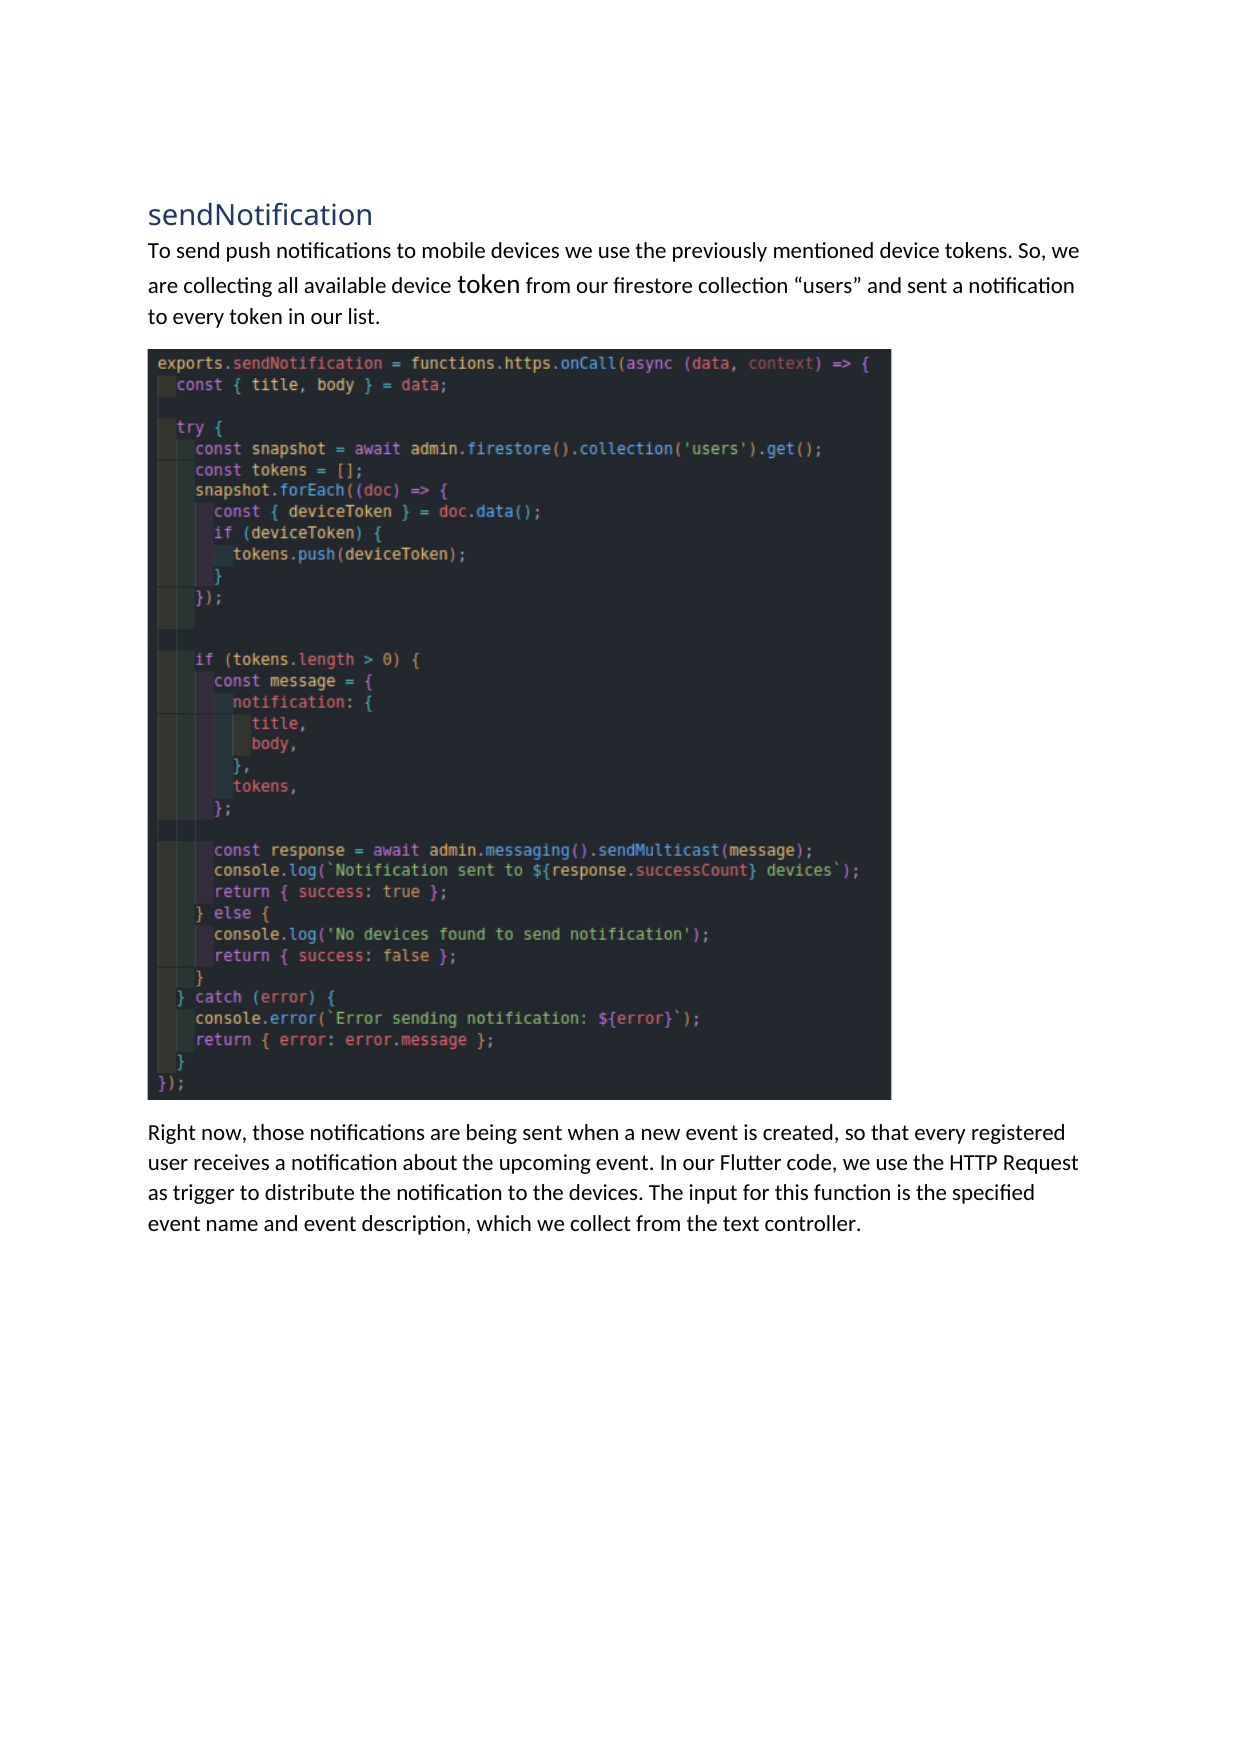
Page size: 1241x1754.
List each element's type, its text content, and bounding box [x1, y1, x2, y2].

subtitle sendNotification [148, 194, 1093, 234]
text Right now, those notifications are being sent when a new event is created, so that every registered user receives a notification about the upcoming event. In our Flutter code, we use the HTTP Request as trigger to distribute the notification to the devices. The input for this function is the specified event name and event description, which we collect from the text controller. [148, 1118, 1093, 1237]
text To send push notifications to mobile devices we use the previously mentioned device tokens. So, we are collecting all available device token from our firestore collection “users” and sent a notification to every token in our list. [148, 236, 1093, 330]
picture [147, 349, 892, 1100]
